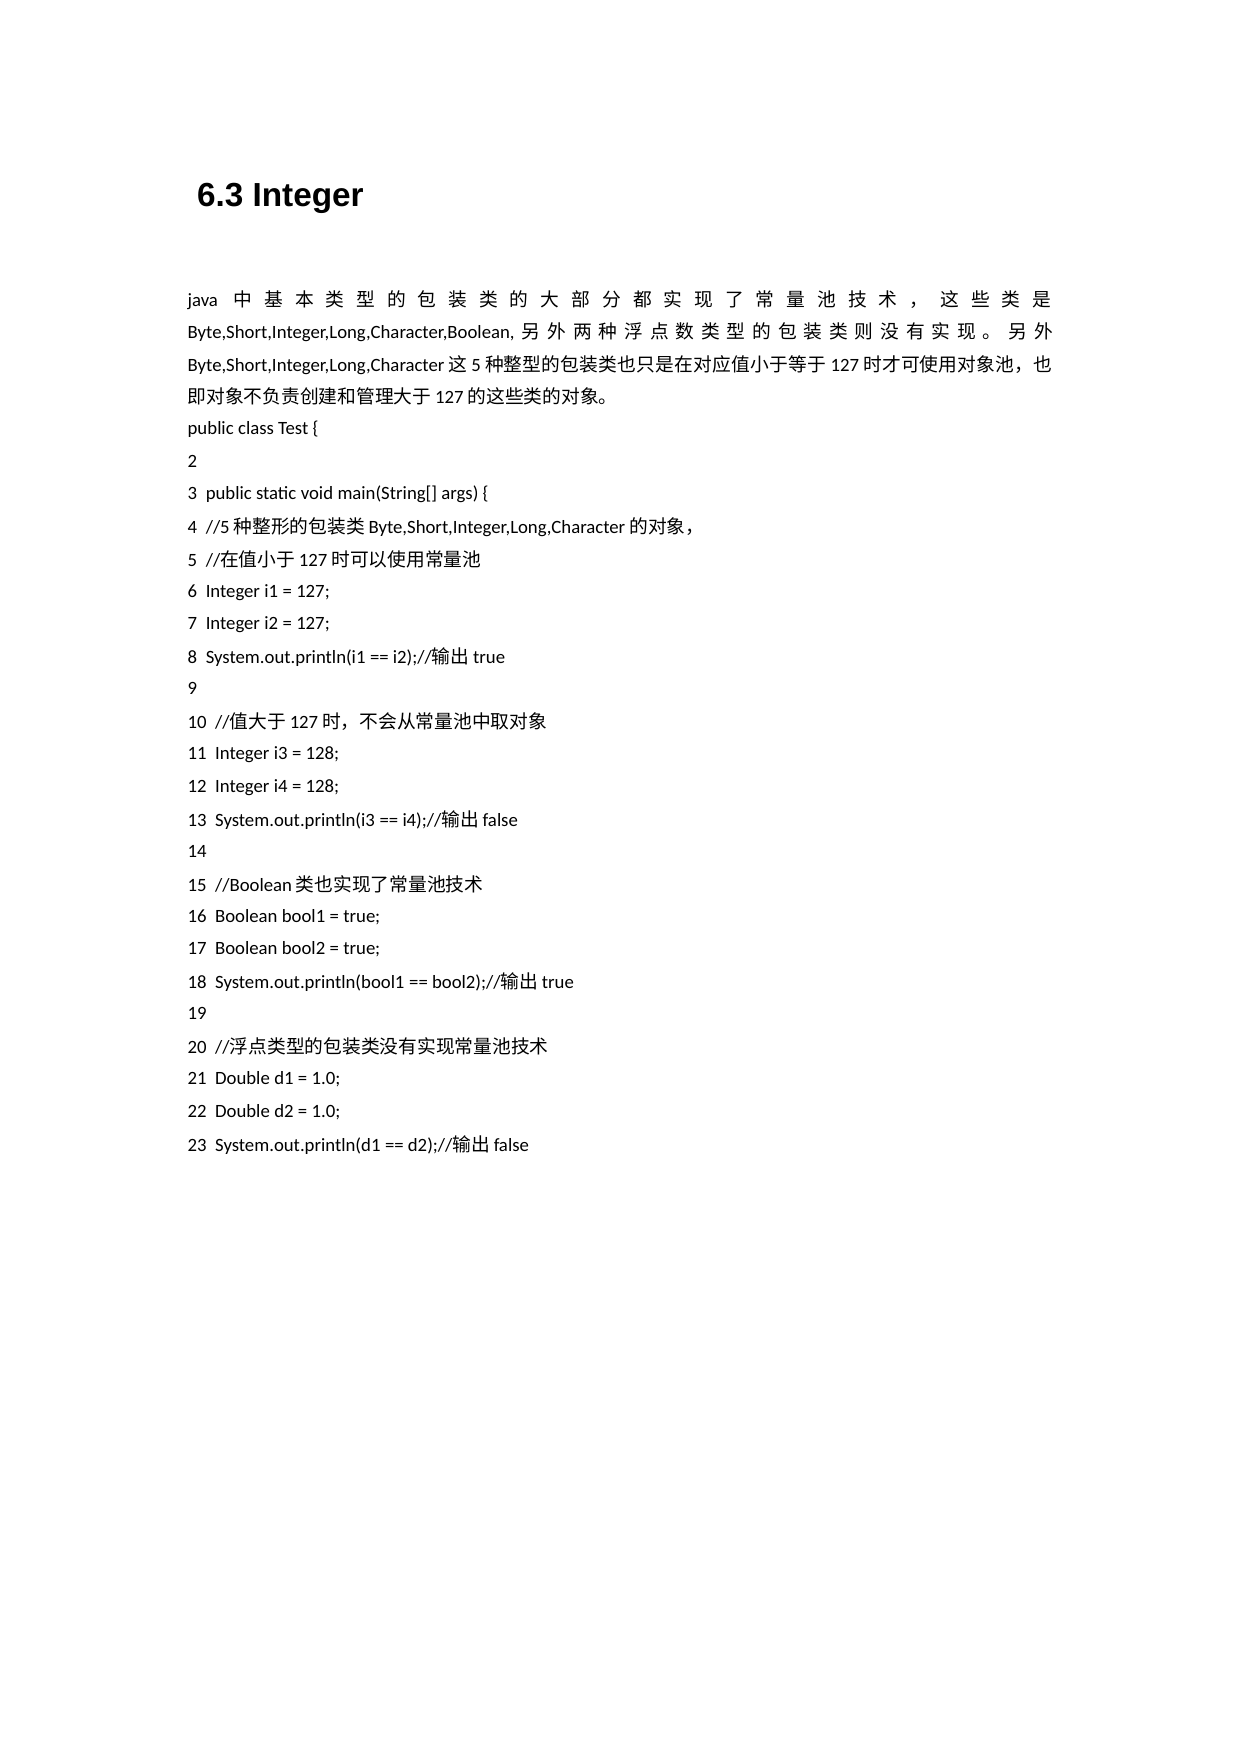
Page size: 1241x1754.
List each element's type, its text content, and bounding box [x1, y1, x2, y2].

text 6 Integer i1 = 127; [187, 574, 1053, 607]
text 4 //5种整形的包装类Byte,Short,Integer,Long,Character的对象， [187, 509, 1053, 542]
text 22 Double d2 = 1.0; [187, 1094, 1053, 1127]
text 19 [187, 997, 1053, 1029]
text 18 System.out.println(bool1 == bool2);//输出true [187, 964, 1053, 997]
subtitle 6.3 Integer [187, 162, 1053, 227]
text 10 //值大于127时，不会从常量池中取对象 [187, 704, 1053, 737]
text 2 [187, 444, 1053, 477]
text 9 [187, 672, 1053, 704]
text 3 public static void main(String[] args) { [187, 477, 1053, 509]
text public class Test { [187, 412, 1053, 444]
text 17 Boolean bool2 = true; [187, 932, 1053, 964]
text 13 System.out.println(i3 == i4);//输出false [187, 802, 1053, 834]
text 23 System.out.println(d1 == d2);//输出false [187, 1127, 1053, 1159]
text 8 System.out.println(i1 == i2);//输出true [187, 639, 1053, 672]
text 14 [187, 834, 1053, 867]
text 15 //Boolean类也实现了常量池技术 [187, 867, 1053, 899]
text 12 Integer i4 = 128; [187, 769, 1053, 802]
text java中基本类型的包装类的大部分都实现了常量池技术，这些类是Byte,Short,Integer,Long,Character,Boolean,另外两种浮点数类型的包装类则没有实现。另外Byte,Short,Integer,Long,Character这5种整型的包装类也只是在对应值小于等于127时才可使用对象池，也即对象不负责创建和管理大于127的这些类的对象。 [187, 282, 1053, 412]
text 5 //在值小于127时可以使用常量池 [187, 542, 1053, 574]
text 16 Boolean bool1 = true; [187, 899, 1053, 932]
text 20 //浮点类型的包装类没有实现常量池技术 [187, 1029, 1053, 1062]
text 11 Integer i3 = 128; [187, 737, 1053, 769]
text 7 Integer i2 = 127; [187, 607, 1053, 639]
text 21 Double d1 = 1.0; [187, 1062, 1053, 1094]
